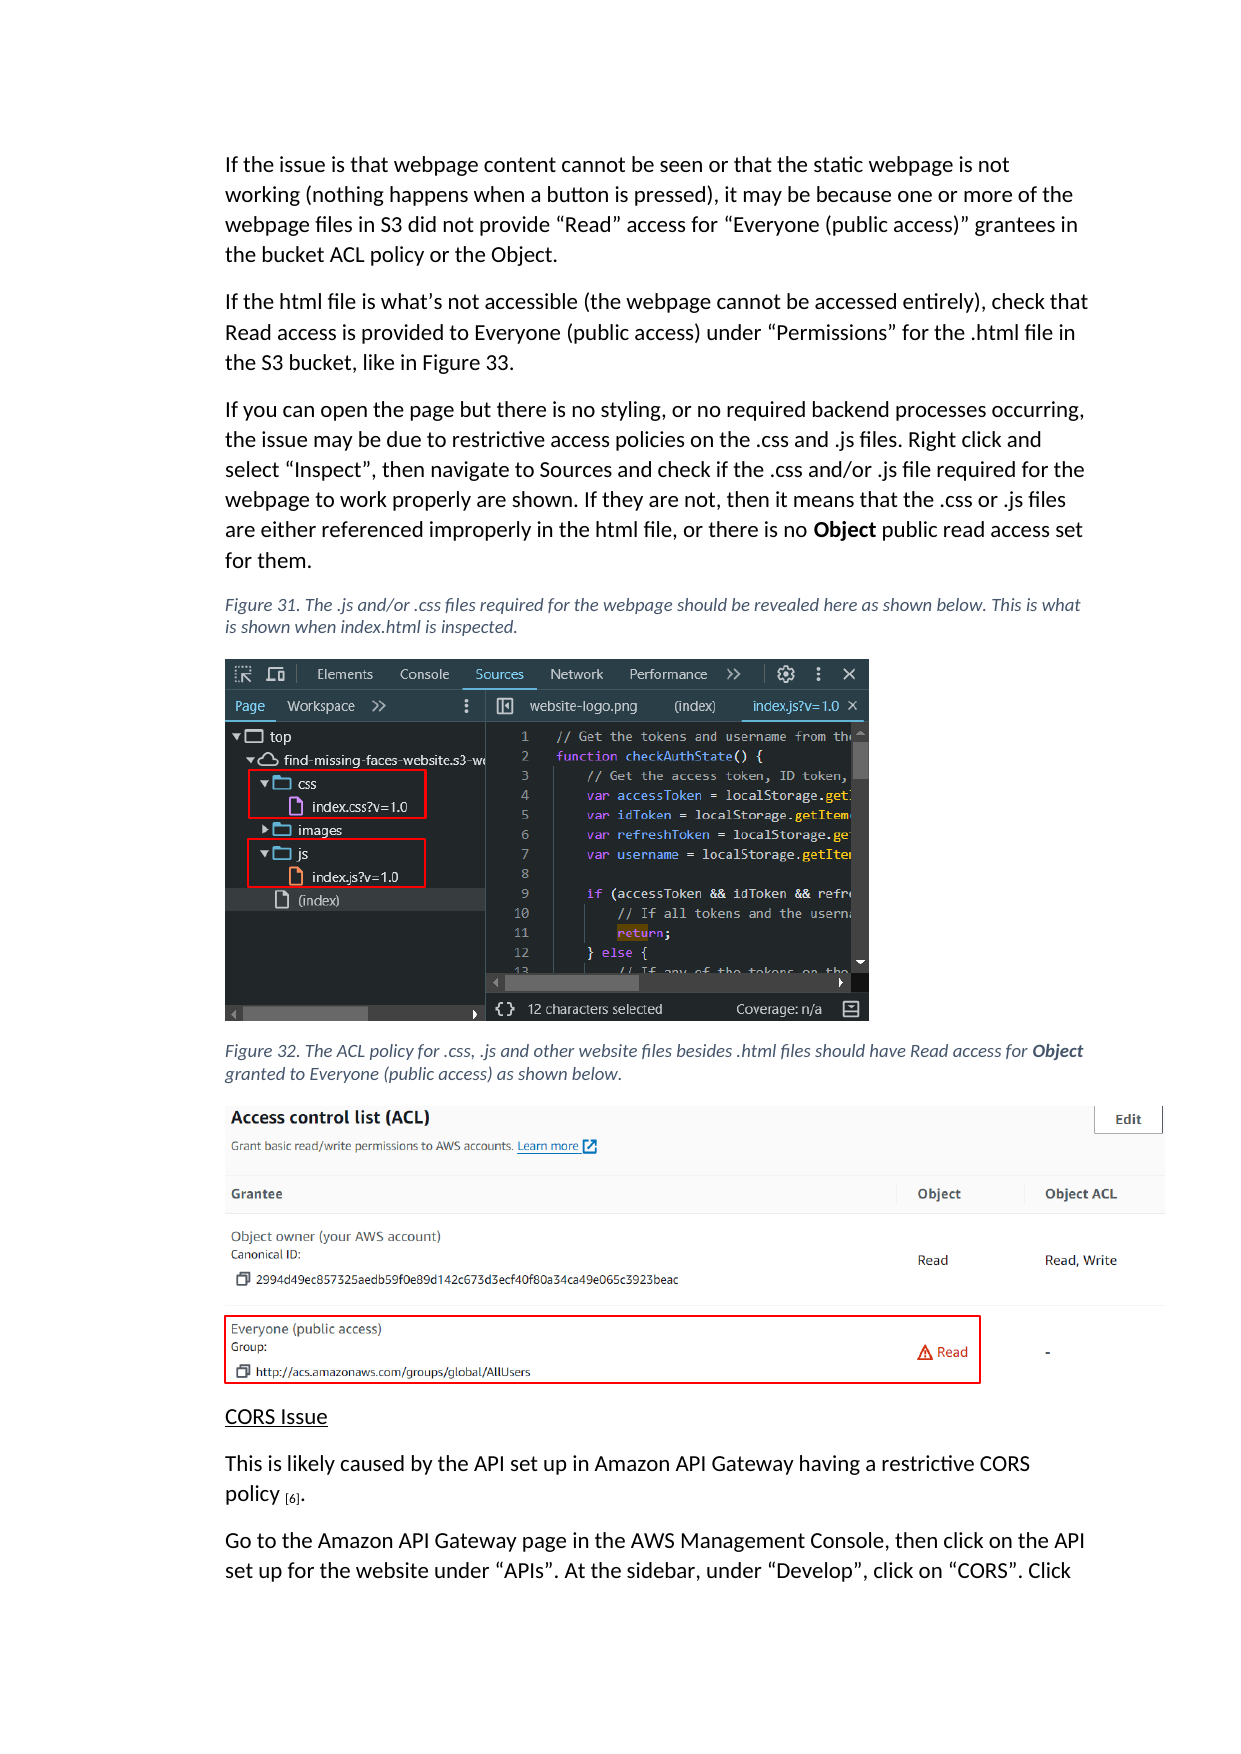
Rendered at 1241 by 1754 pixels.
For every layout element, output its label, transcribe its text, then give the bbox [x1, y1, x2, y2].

picture [226, 1317, 979, 1382]
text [225, 1526, 1090, 1584]
text This is likely caused by the API set up in Amazon API Gateway having a restrictive CORS policy [6]. [225, 1449, 1090, 1507]
text If the issue is that webpage content cannot be seen or that the static webpage is not working (nothing happens when a button is pressed), it may be because one or more of the webpage files in S3 did not provide “Read” access for “Everyone (public access)” grantees in the bucket ACL policy or the Object. [225, 150, 1090, 269]
text Figure 32. The ACL policy for .css, .js and other website files besides .html files should have Read access for Object granted to Everyone (public access) as shown below. [225, 1039, 1090, 1085]
picture [225, 1106, 1166, 1383]
text If you can open the page but there is no styling, or no required backend processes occurring, the issue may be due to restrictive access policies on the .css and .js files. Right click and select “Inspect”, then navigate to Sources and check if the .css and/or .js file required for the webpage to work properly are shown. If they are not, then it means that the .css or .js files are either referenced improperly in the html file, or there is no Object public read access set for them. [225, 395, 1090, 574]
text CORS Issue [225, 1402, 1090, 1430]
text If the html file is what’s not accessible (the webpage cannot be accessed entirely), check that Read access is provided to Everyone (public access) under “Permissions” for the .html file in the S3 bucket, like in Figure 33. [225, 287, 1090, 376]
picture [225, 659, 869, 1021]
text Figure 31. The .js and/or .css files required for the webpage should be revealed here as shown below. This is what is shown when index.html is inspected. [225, 593, 1090, 638]
